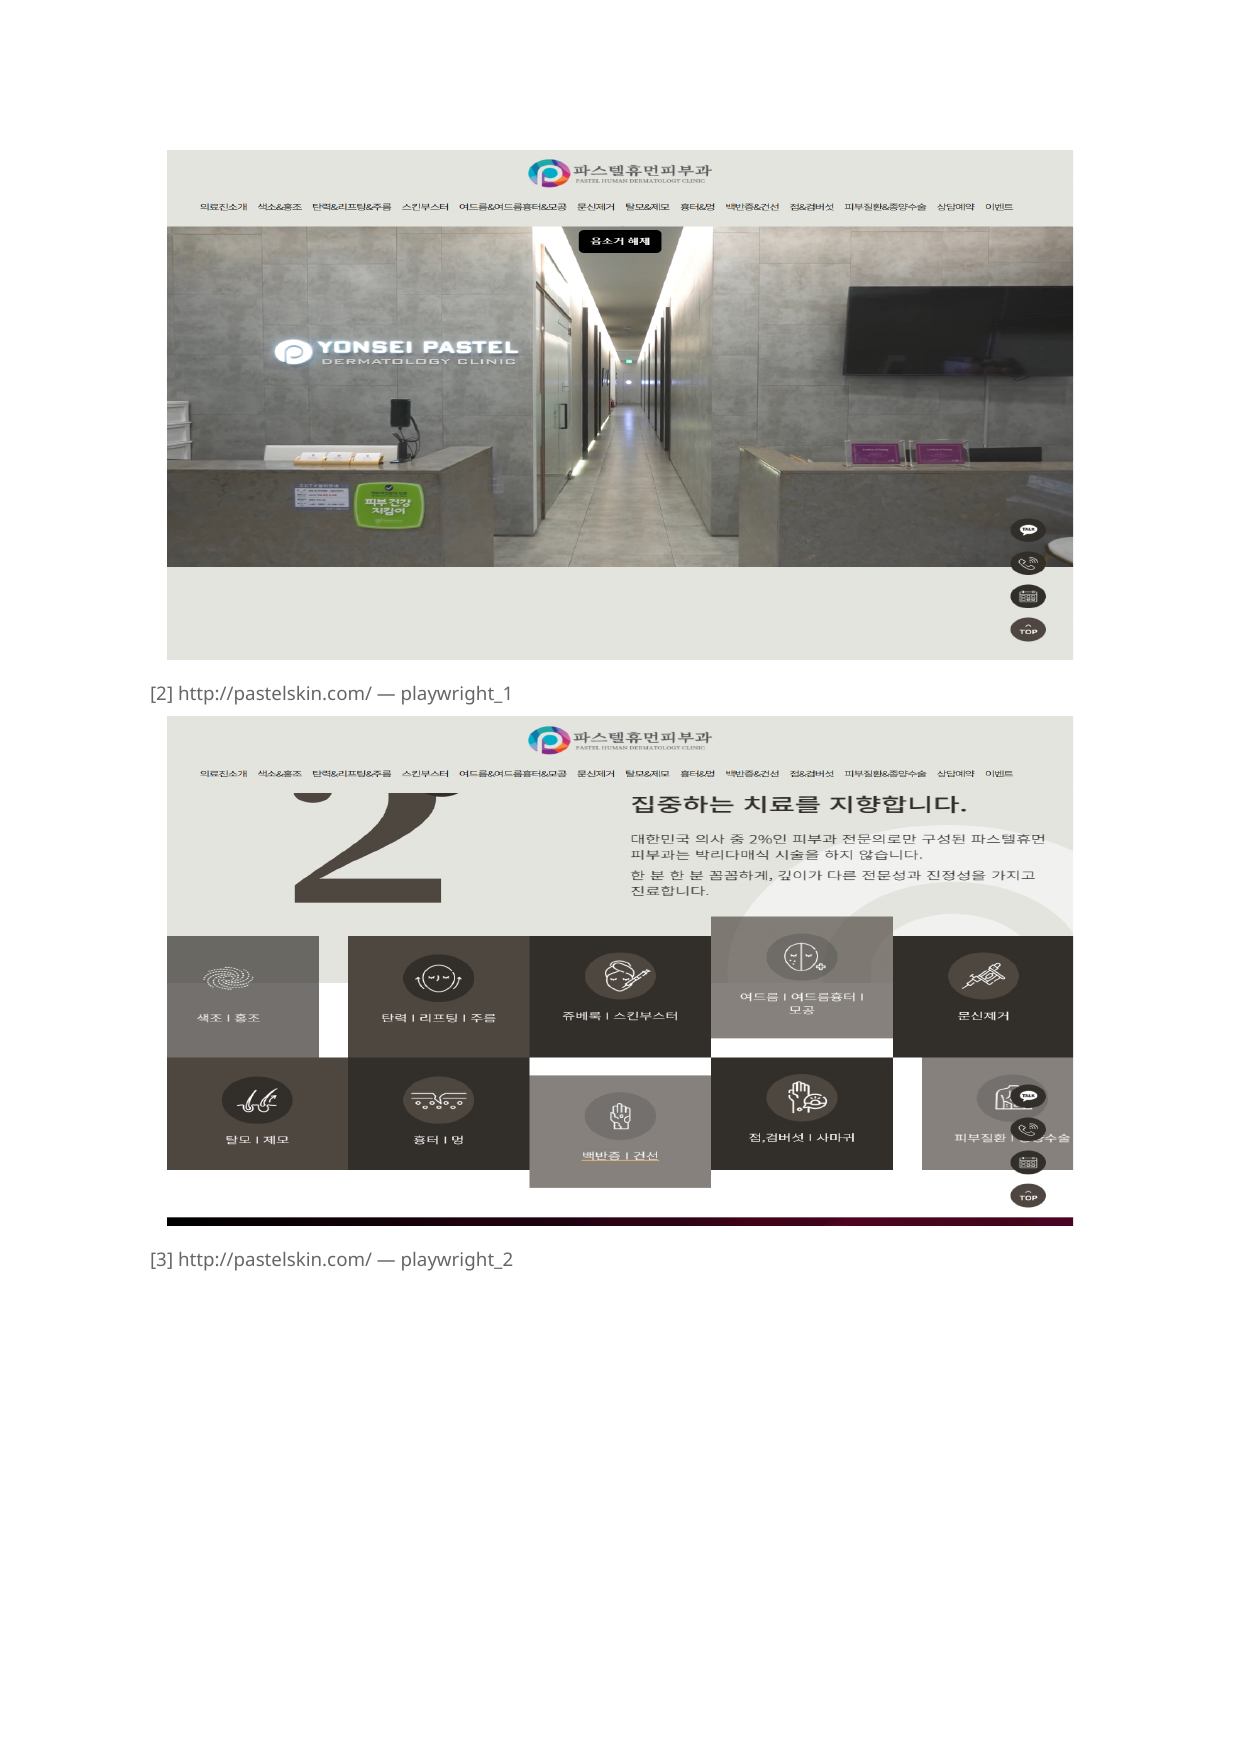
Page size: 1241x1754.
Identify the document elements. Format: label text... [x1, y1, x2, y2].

picture [167, 150, 1074, 660]
text [2] http://pastelskin.com/ — playwright_1 [150, 680, 1090, 706]
picture [167, 716, 1074, 1226]
text [3] http://pastelskin.com/ — playwright_2 [150, 1246, 1090, 1272]
